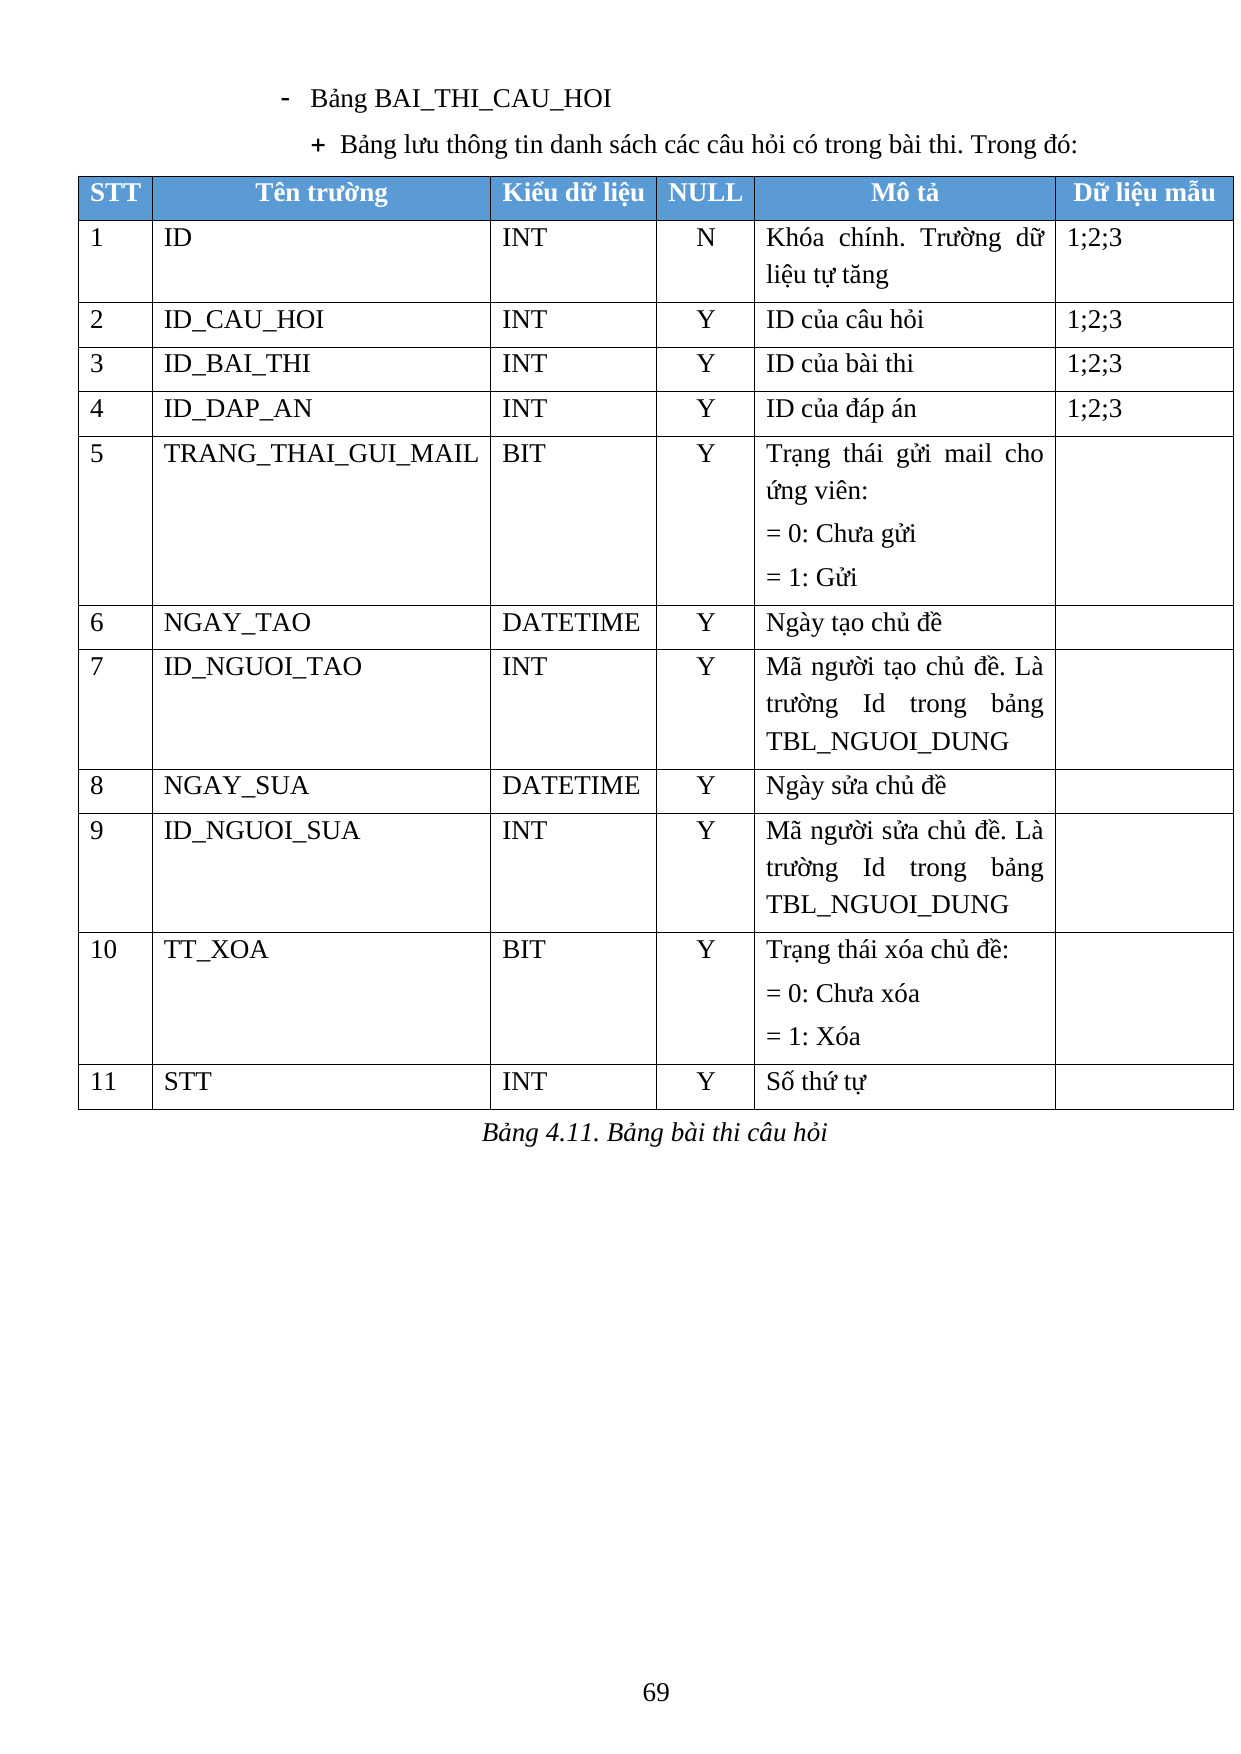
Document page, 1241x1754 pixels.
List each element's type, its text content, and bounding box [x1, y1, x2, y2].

table_cell Ngày sửa chủ đề [755, 770, 1055, 813]
table_cell 2 [79, 303, 152, 347]
table_cell 8 [79, 770, 152, 813]
table_cell N [657, 221, 754, 302]
table_cell Y [657, 437, 754, 605]
table_cell INT [491, 650, 656, 768]
table_cell 10 [79, 933, 152, 1064]
table_cell 9 [79, 814, 152, 932]
table_cell 1;2;3 [1056, 392, 1233, 436]
table_cell INT [491, 1065, 656, 1108]
table_cell INT [491, 221, 656, 302]
table_header Tên trường [153, 177, 490, 220]
table_cell 11 [79, 1065, 152, 1108]
table_cell [1056, 437, 1233, 605]
table_header NULL [657, 177, 754, 220]
table_header STT [79, 177, 152, 220]
table_cell Số thứ tự [755, 1065, 1055, 1108]
table_cell ID_BAI_THI [153, 348, 490, 391]
table_cell 7 [79, 650, 152, 768]
table_cell Y [657, 1065, 754, 1108]
table_cell [1056, 606, 1233, 649]
table_cell Y [657, 392, 754, 436]
table_cell [1056, 933, 1233, 1064]
table_cell TT_XOA [153, 933, 490, 1064]
table_header Kiểu dữ liệu [491, 177, 656, 220]
table_cell INT [491, 348, 656, 391]
text Bảng BAI_THI_CAU_HOI [281, 82, 1090, 113]
table_cell STT [153, 1065, 490, 1108]
table_cell [1056, 1065, 1233, 1108]
table_cell 1;2;3 [1056, 221, 1233, 302]
table_cell [1056, 770, 1233, 813]
table_header Mô tả [755, 177, 1055, 220]
table_cell ID_DAP_AN [153, 392, 490, 436]
table_cell Y [657, 650, 754, 768]
table_header Dữ liệu mẫu [1056, 177, 1233, 220]
table_cell Y [657, 303, 754, 347]
table_cell 6 [79, 606, 152, 649]
table_cell ID_CAU_HOI [153, 303, 490, 347]
table_cell NGAY_SUA [153, 770, 490, 813]
table_cell 3 [79, 348, 152, 391]
table_cell BIT [491, 437, 656, 605]
table_cell 4 [79, 392, 152, 436]
table_cell Y [657, 770, 754, 813]
table_cell ID_NGUOI_SUA [153, 814, 490, 932]
table_cell DATETIME [491, 770, 656, 813]
table_cell 1;2;3 [1056, 303, 1233, 347]
table_cell INT [491, 303, 656, 347]
table_cell Y [657, 606, 754, 649]
table_cell Mã người tạo chủ đề. Là trường Id trong bảng TBL_NGUOI_DUNG [755, 650, 1055, 768]
table_cell Trạng thái gửi mail cho ứng viên: = 0: Chưa gửi = 1: Gửi [755, 437, 1055, 605]
table_cell Mã người sửa chủ đề. Là trường Id trong bảng TBL_NGUOI_DUNG [755, 814, 1055, 932]
table_cell ID của đáp án [755, 392, 1055, 436]
table_cell ID [153, 221, 490, 302]
table_cell Y [657, 933, 754, 1064]
table_cell ID_NGUOI_TAO [153, 650, 490, 768]
table_cell 5 [79, 437, 152, 605]
table_cell BIT [491, 933, 656, 1064]
table_cell ID của câu hỏi [755, 303, 1055, 347]
table_cell Y [657, 814, 754, 932]
table_cell [1056, 650, 1233, 768]
table_cell INT [491, 814, 656, 932]
table_cell DATETIME [491, 606, 656, 649]
text Bảng lưu thông tin danh sách các câu hỏi có trong bài thi. Trong đó: [310, 129, 1090, 160]
table_cell [1056, 814, 1233, 932]
table_cell Y [657, 348, 754, 391]
table_cell NGAY_TAO [153, 606, 490, 649]
table_cell Ngày tạo chủ đề [755, 606, 1055, 649]
table_cell Trạng thái xóa chủ đề: = 0: Chưa xóa = 1: Xóa [755, 933, 1055, 1064]
table_cell ID của bài thi [755, 348, 1055, 391]
table_cell Khóa chính. Trường dữ liệu tự tăng [755, 221, 1055, 302]
table_cell INT [491, 392, 656, 436]
table_cell 1 [79, 221, 152, 302]
table_cell 1;2;3 [1056, 348, 1233, 391]
table_cell TRANG_THAI_GUI_MAIL [153, 437, 490, 605]
